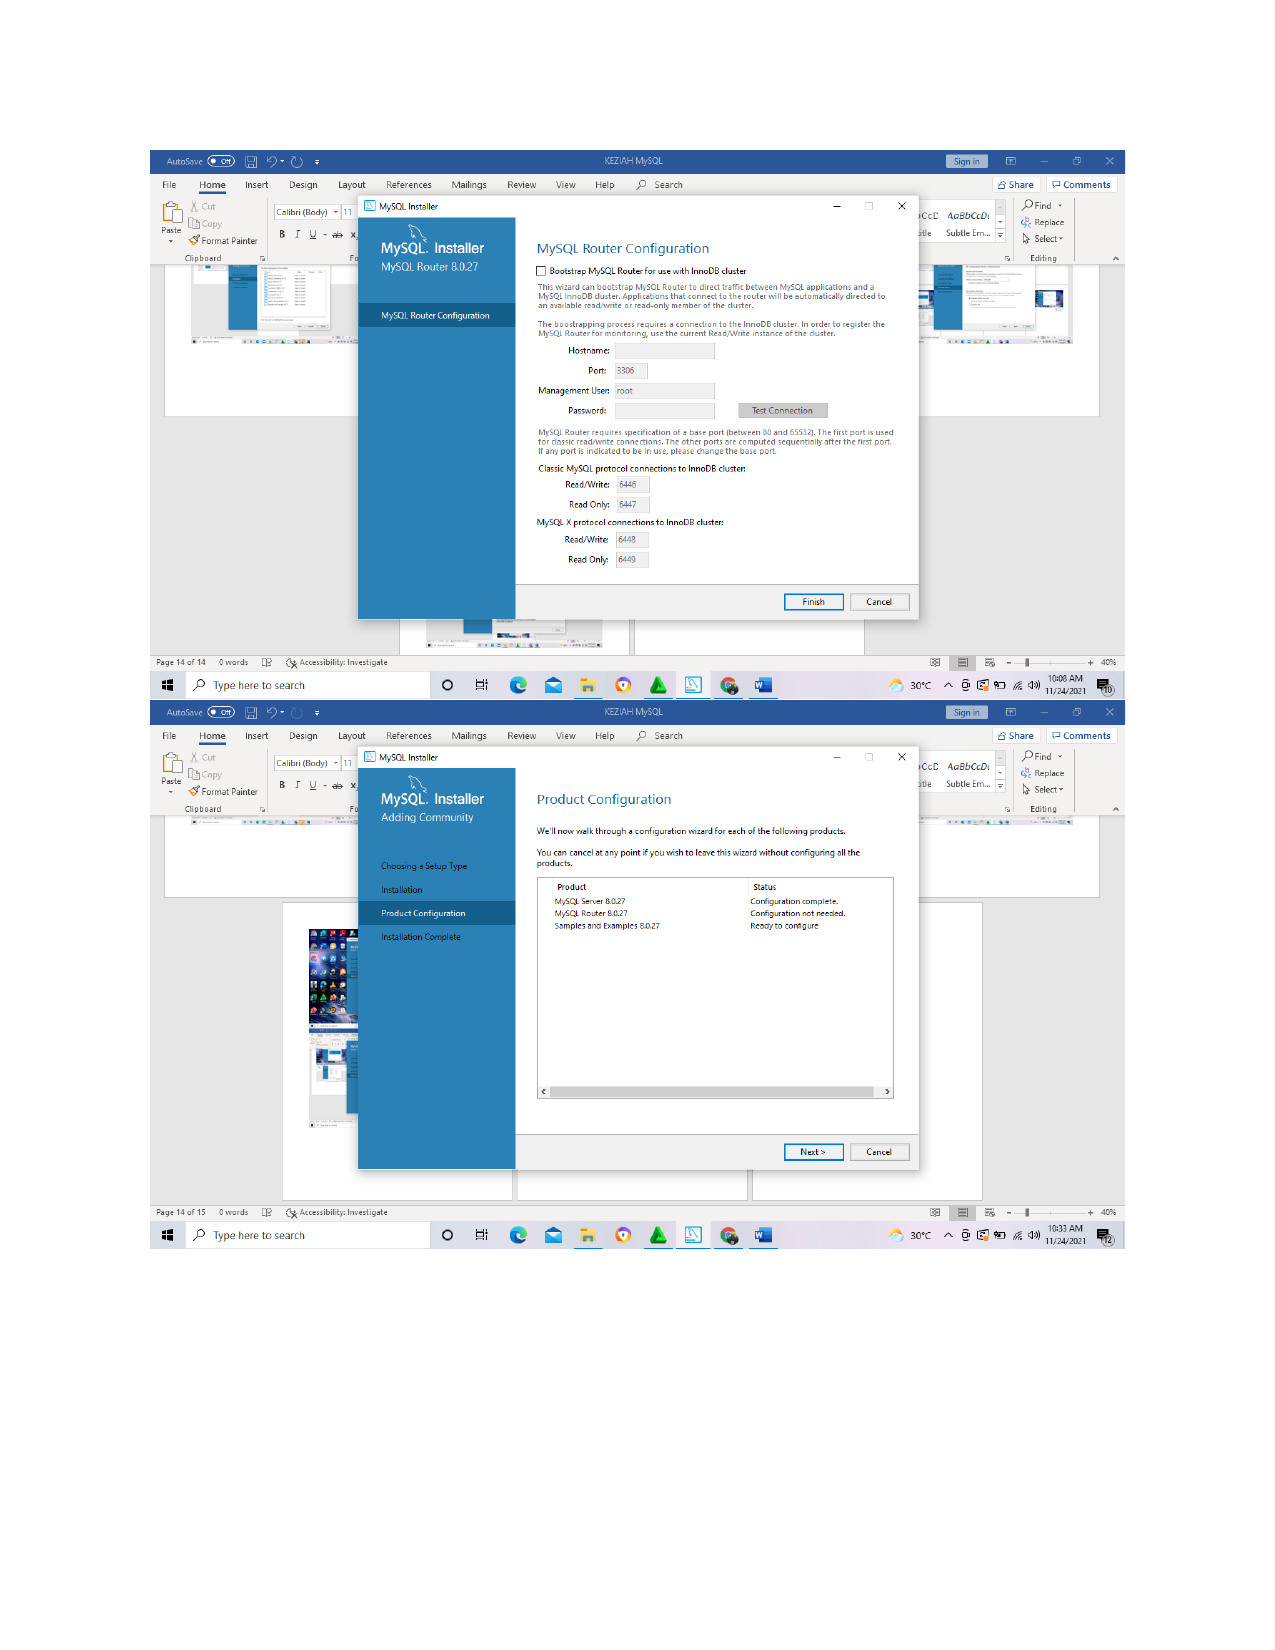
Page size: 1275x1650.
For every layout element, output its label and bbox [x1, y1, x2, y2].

picture [150, 700, 1125, 1249]
picture [150, 150, 1125, 699]
